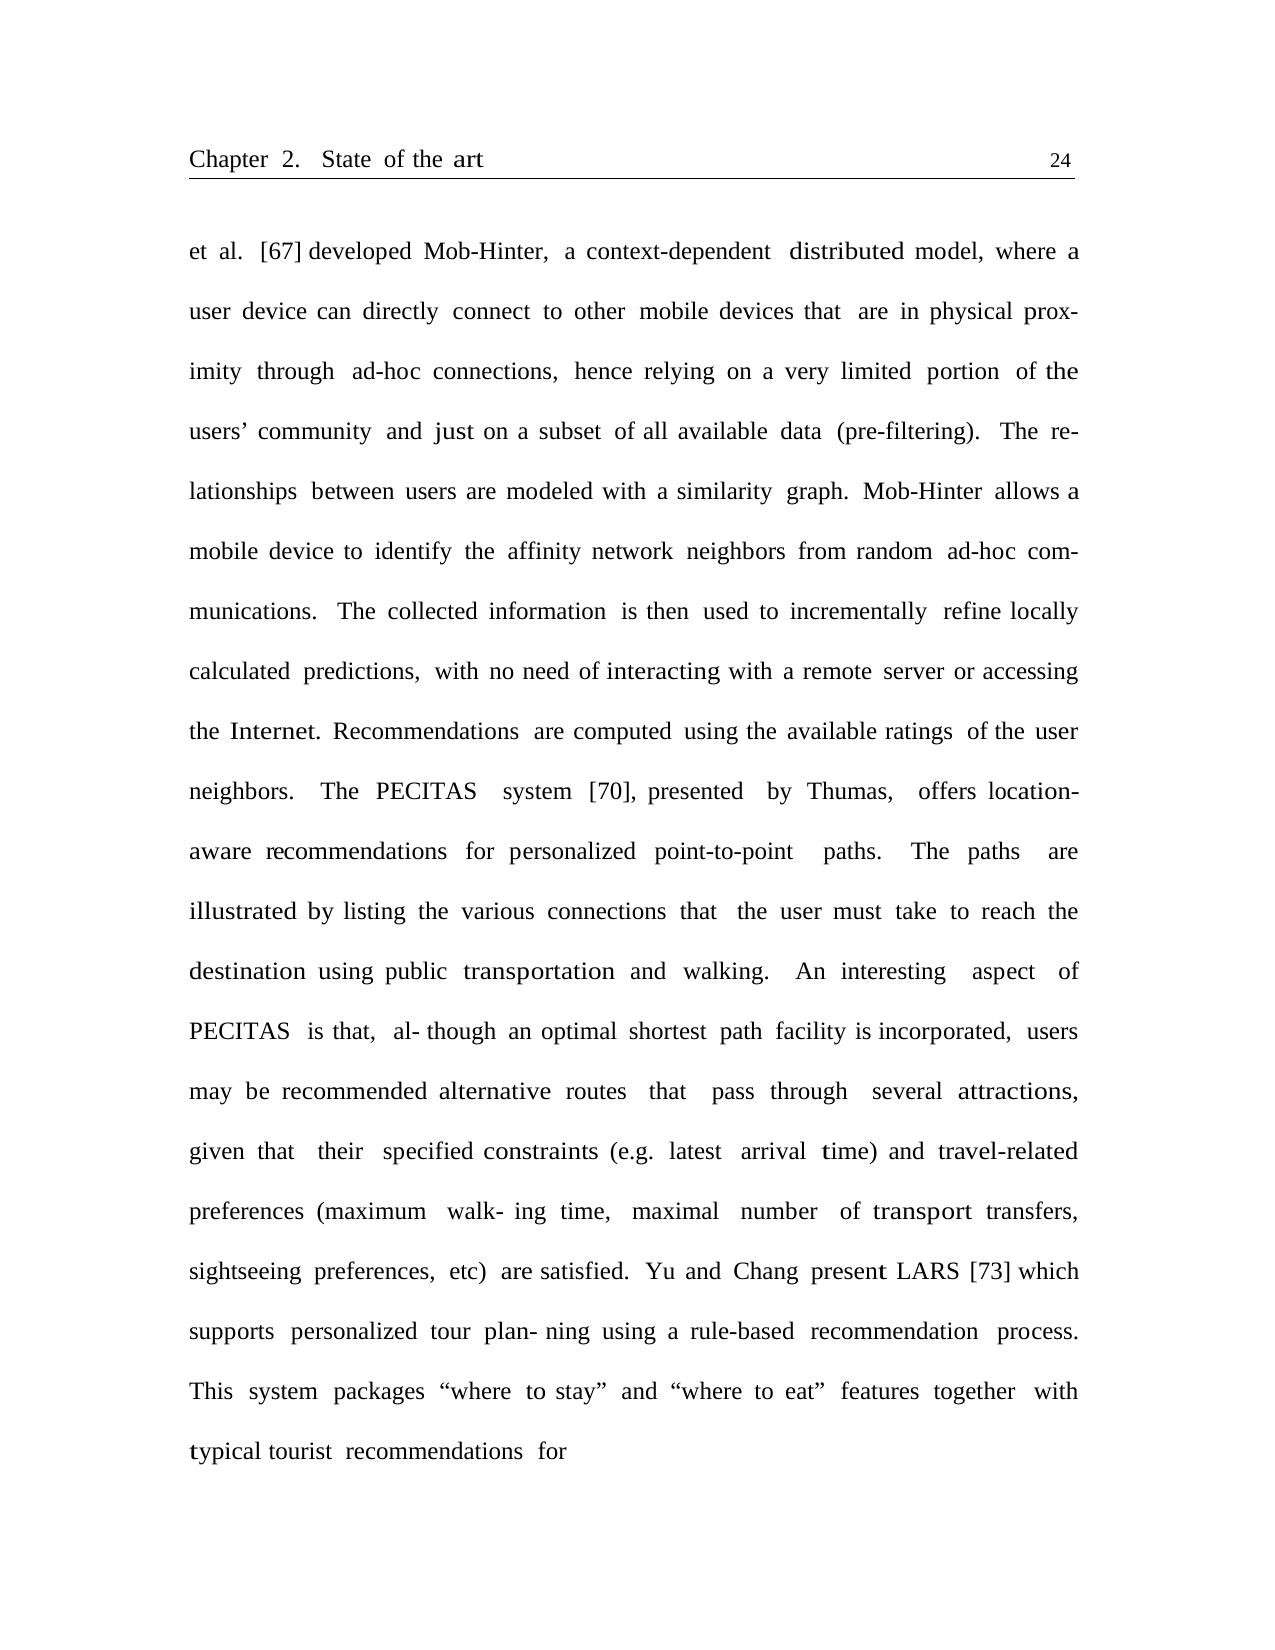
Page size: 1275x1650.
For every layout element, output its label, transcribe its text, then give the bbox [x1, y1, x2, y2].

text et al. [67] developed Mob-Hinter, a context-dependent distributed model, where a user device can directly connect to other mobile devices that are in physical prox- imity through ad-hoc connections, hence relying on a very limited portion of the users’ community and just on a subset of all available data (pre-filtering). The re- lationships between users are modeled with a similarity graph. Mob-Hinter allows a mobile device to identify the affinity network neighbors from random ad-hoc com- munications. The collected information is then used to incrementally refine locally calculated predictions, with no need of interacting with a remote server or accessing the Internet. Recommendations are computed using the available ratings of the user neighbors. The PECITAS system [70], presented by Thumas, offers location-aware recommendations for personalized point-to-point paths. The paths are illustrated by listing the various connections that the user must take to reach the destination using public transportation and walking. An interesting aspect of PECITAS is that, al- though an optimal shortest path facility is incorporated, users may be recommended alternative routes that pass through several attractions, given that their specified constraints (e.g. latest arrival time) and travel-related preferences (maximum walk- ing time, maximal number of transport transfers, sightseeing preferences, etc) are satisfied. Yu and Chang present LARS [73] which supports personalized tour plan- ning using a rule-based recommendation process. This system packages “where to stay” and “where to eat” features together with typical tourist recommendations for [189, 236, 1079, 1464]
